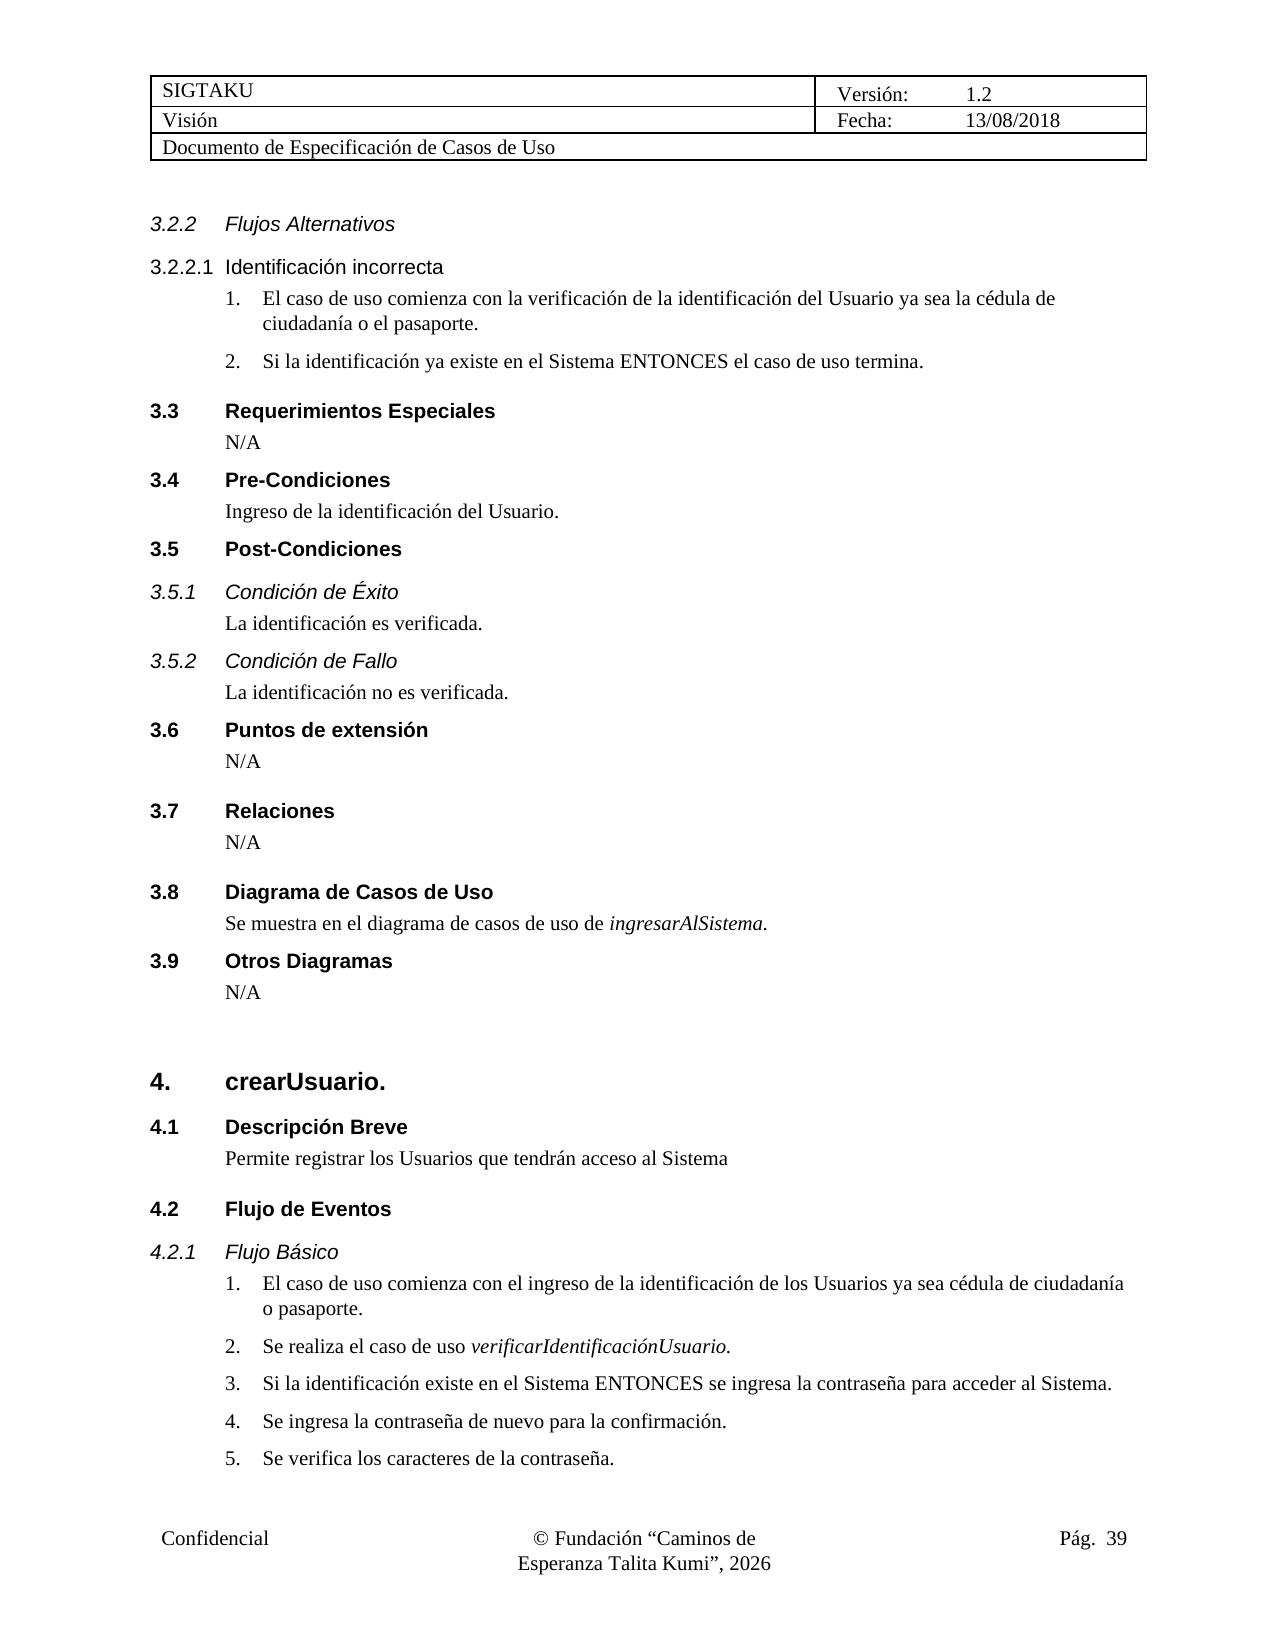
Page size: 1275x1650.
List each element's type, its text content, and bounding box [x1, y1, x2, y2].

subtitle Puntos de extensión [150, 717, 1125, 742]
subtitle Pre-Condiciones [150, 467, 1125, 492]
text Ingreso de la identificación del Usuario. [225, 498, 1125, 523]
text N/A [225, 748, 1125, 773]
list El caso de uso comienza con el ingreso de la identificación de los Usuarios ya sea cédula de ciudadanía o pasaporte. [225, 1270, 1125, 1320]
subtitle Flujos Alternativos [150, 210, 1125, 235]
subtitle Requerimientos Especiales [150, 398, 1125, 423]
text La identificación es verificada. [225, 610, 1125, 635]
text Se muestra en el diagrama de casos de uso de ingresarAlSistema. [225, 910, 1125, 935]
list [225, 285, 1125, 335]
subtitle Flujo de Eventos [150, 1195, 1125, 1220]
text N/A [225, 979, 1125, 1004]
subtitle Relaciones [150, 798, 1125, 823]
text La identificación no es verificada. [225, 679, 1125, 704]
list Se verifica los caracteres de la contraseña. [225, 1445, 1125, 1470]
text Permite registrar los Usuarios que tendrán acceso al Sistema [225, 1145, 1125, 1170]
subtitle Descripción Breve [150, 1114, 1125, 1139]
subtitle Condición de Fallo [150, 648, 1125, 673]
list Se ingresa la contraseña de nuevo para la confirmación. [225, 1408, 1125, 1433]
subtitle Diagrama de Casos de Uso [150, 879, 1125, 904]
subtitle crearUsuario. [150, 1067, 1125, 1095]
subtitle Condición de Éxito [150, 579, 1125, 604]
subtitle Identificación incorrecta [150, 254, 1125, 279]
list Si la identificación existe en el Sistema ENTONCES se ingresa la contraseña para acceder al Sistema. [225, 1370, 1125, 1395]
subtitle Flujo Básico [150, 1239, 1125, 1264]
list Si la identificación ya existe en el Sistema ENTONCES el caso de uso termina. [225, 348, 1125, 373]
list Se realiza el caso de uso verificarIdentificaciónUsuario. [225, 1333, 1125, 1358]
subtitle Otros Diagramas [150, 948, 1125, 973]
text N/A [225, 429, 1125, 454]
text N/A [225, 829, 1125, 854]
subtitle Post-Condiciones [150, 535, 1125, 560]
